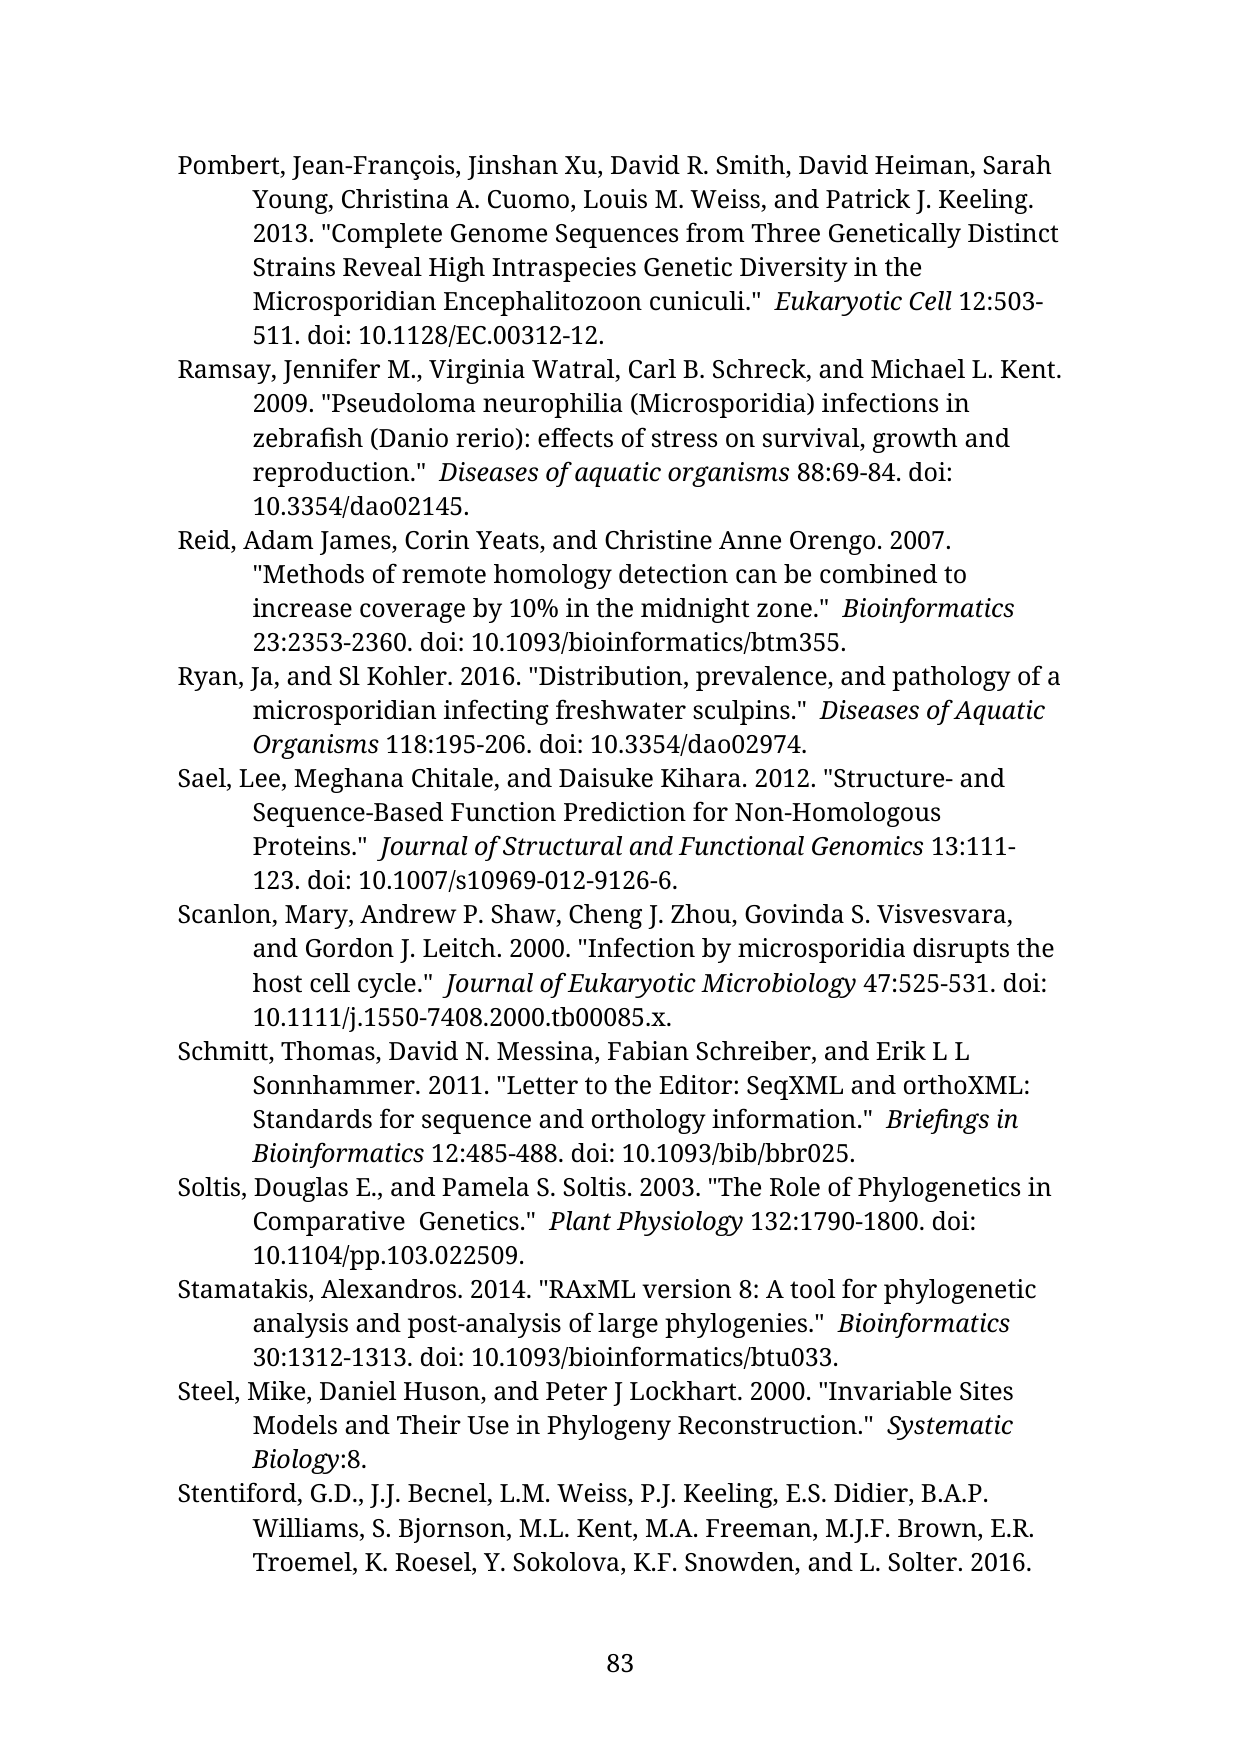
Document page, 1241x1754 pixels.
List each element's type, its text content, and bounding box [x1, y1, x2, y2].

text Reid, Adam James, Corin Yeats, and Christine Anne Orengo. 2007. "Methods of remote homology detection can be combined to increase coverage by 10% in the midnight zone." Bioinformatics 23:2353-2360. doi: 10.1093/bioinformatics/btm355. [177, 522, 1063, 659]
text Stamatakis, Alexandros. 2014. "RAxML version 8: A tool for phylogenetic analysis and post-analysis of large phylogenies." Bioinformatics 30:1312-1313. doi: 10.1093/bioinformatics/btu033. [177, 1272, 1063, 1374]
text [177, 1476, 1063, 1578]
text Ramsay, Jennifer M., Virginia Watral, Carl B. Schreck, and Michael L. Kent. 2009. "Pseudoloma neurophilia (Microsporidia) infections in zebrafish (Danio rerio): effects of stress on survival, growth and reproduction." Diseases of aquatic organisms 88:69-84. doi: 10.3354/dao02145. [177, 352, 1063, 522]
text Schmitt, Thomas, David N. Messina, Fabian Schreiber, and Erik L L Sonnhammer. 2011. "Letter to the Editor: SeqXML and orthoXML: Standards for sequence and orthology information." Briefings in Bioinformatics 12:485-488. doi: 10.1093/bib/bbr025. [177, 1033, 1063, 1169]
text Soltis, Douglas E., and Pamela S. Soltis. 2003. "The Role of Phylogenetics in Comparative Genetics." Plant Physiology 132:1790-1800. doi: 10.1104/pp.103.022509. [177, 1169, 1063, 1272]
text Scanlon, Mary, Andrew P. Shaw, Cheng J. Zhou, Govinda S. Visvesvara, and Gordon J. Leitch. 2000. "Infection by microsporidia disrupts the host cell cycle." Journal of Eukaryotic Microbiology 47:525-531. doi: 10.1111/j.1550-7408.2000.tb00085.x. [177, 897, 1063, 1033]
text Steel, Mike, Daniel Huson, and Peter J Lockhart. 2000. "Invariable Sites Models and Their Use in Phylogeny Reconstruction." Systematic Biology:8. [177, 1374, 1063, 1476]
text Ryan, Ja, and Sl Kohler. 2016. "Distribution, prevalence, and pathology of a microsporidian infecting freshwater sculpins." Diseases of Aquatic Organisms 118:195-206. doi: 10.3354/dao02974. [177, 659, 1063, 761]
text Sael, Lee, Meghana Chitale, and Daisuke Kihara. 2012. "Structure- and Sequence-Based Function Prediction for Non-Homologous Proteins." Journal of Structural and Functional Genomics 13:111-123. doi: 10.1007/s10969-012-9126-6. [177, 761, 1063, 897]
text Pombert, Jean-François, Jinshan Xu, David R. Smith, David Heiman, Sarah Young, Christina A. Cuomo, Louis M. Weiss, and Patrick J. Keeling. 2013. "Complete Genome Sequences from Three Genetically Distinct Strains Reveal High Intraspecies Genetic Diversity in the Microsporidian Encephalitozoon cuniculi." Eukaryotic Cell 12:503-511. doi: 10.1128/EC.00312-12. [177, 148, 1063, 352]
